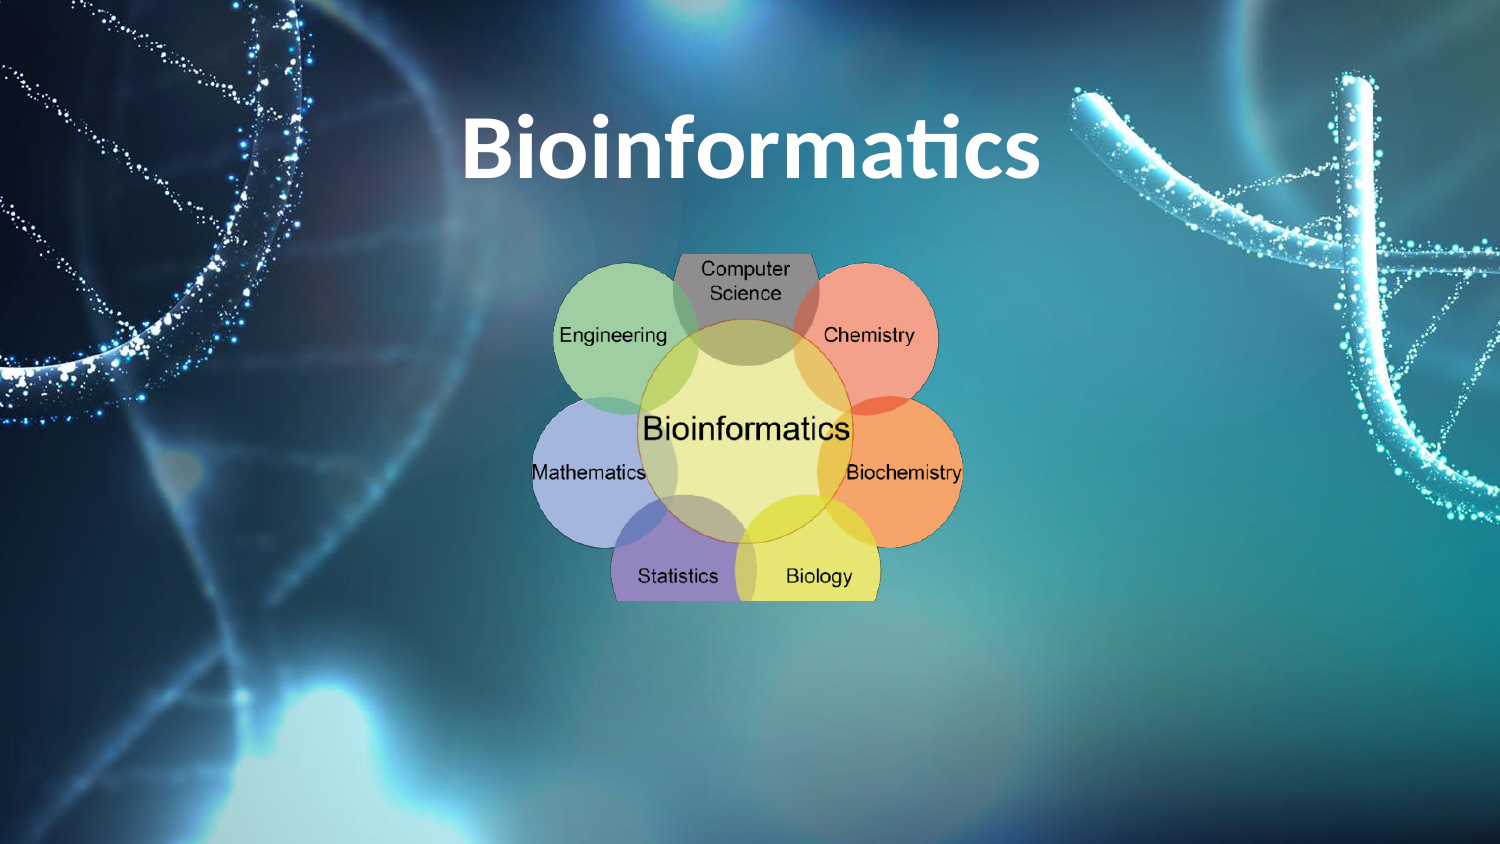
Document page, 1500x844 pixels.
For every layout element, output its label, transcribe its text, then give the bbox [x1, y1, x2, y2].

picture [0, 0, 1500, 844]
text Bioinformatics [460, 90, 1285, 202]
